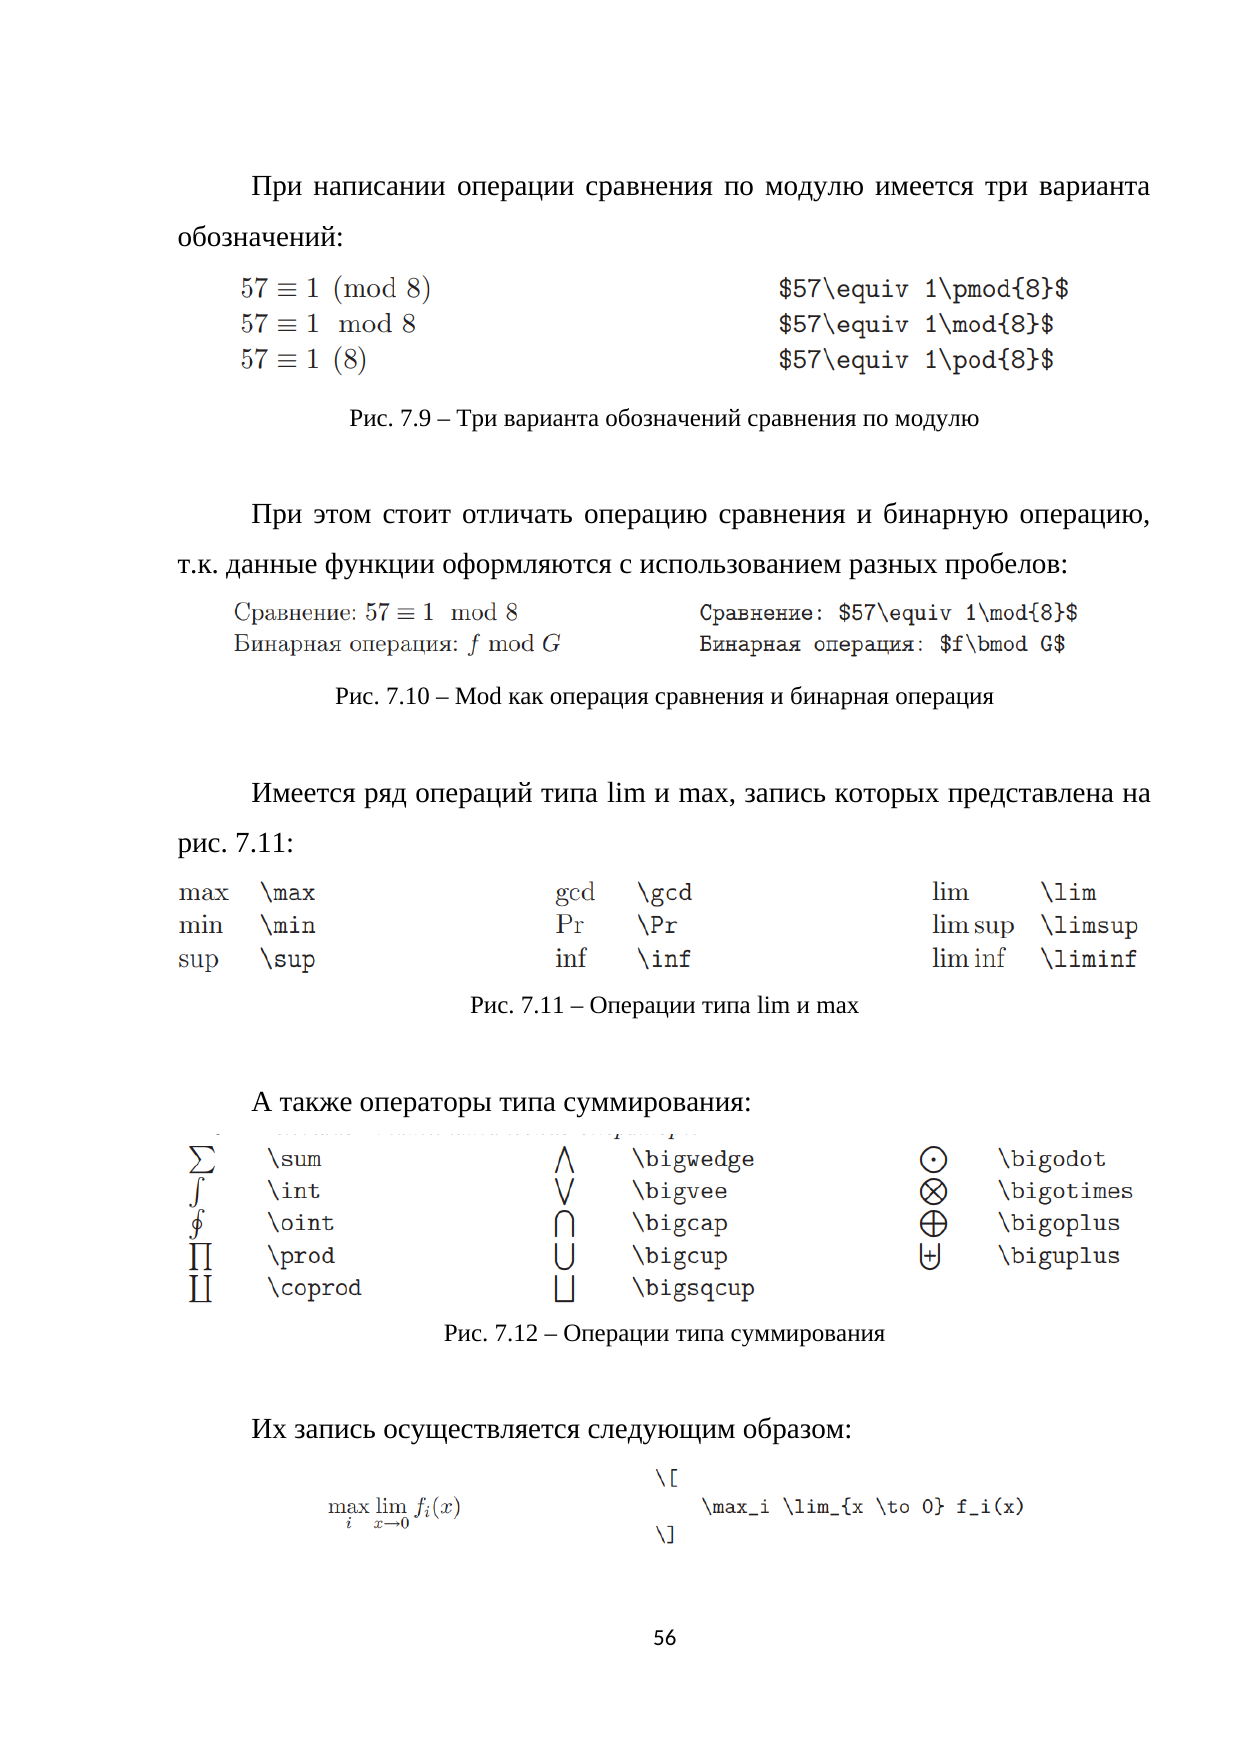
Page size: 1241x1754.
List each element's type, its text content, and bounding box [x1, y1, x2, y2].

text Их запись осуществляется следующим образом: [177, 1411, 1152, 1445]
picture [177, 875, 1152, 977]
text Рис. 7.12 – Операции типа суммирования [177, 1318, 1152, 1347]
picture [177, 597, 1152, 668]
text При этом стоит отличать операцию сравнения и бинарную операцию, т.к. данные функции оформляются с использованием разных пробелов: [177, 496, 1152, 580]
text Рис. 7.10 – Mod как операция сравнения и бинарная операция [177, 681, 1152, 710]
picture [177, 1461, 1152, 1552]
text Рис. 7.9 – Три варианта обозначений сравнения по модулю [177, 403, 1152, 432]
text Рис. 7.11 – Операции типа lim и max [177, 991, 1152, 1019]
text При написании операции сравнения по модулю имеется три варианта обозначений: [177, 168, 1152, 252]
text Имеется ряд операций типа lim и max, запись которых представлена на рис. 7.11: [177, 775, 1152, 859]
picture [177, 1134, 1152, 1304]
picture [177, 269, 1152, 389]
text А также операторы типа суммирования: [177, 1084, 1152, 1118]
